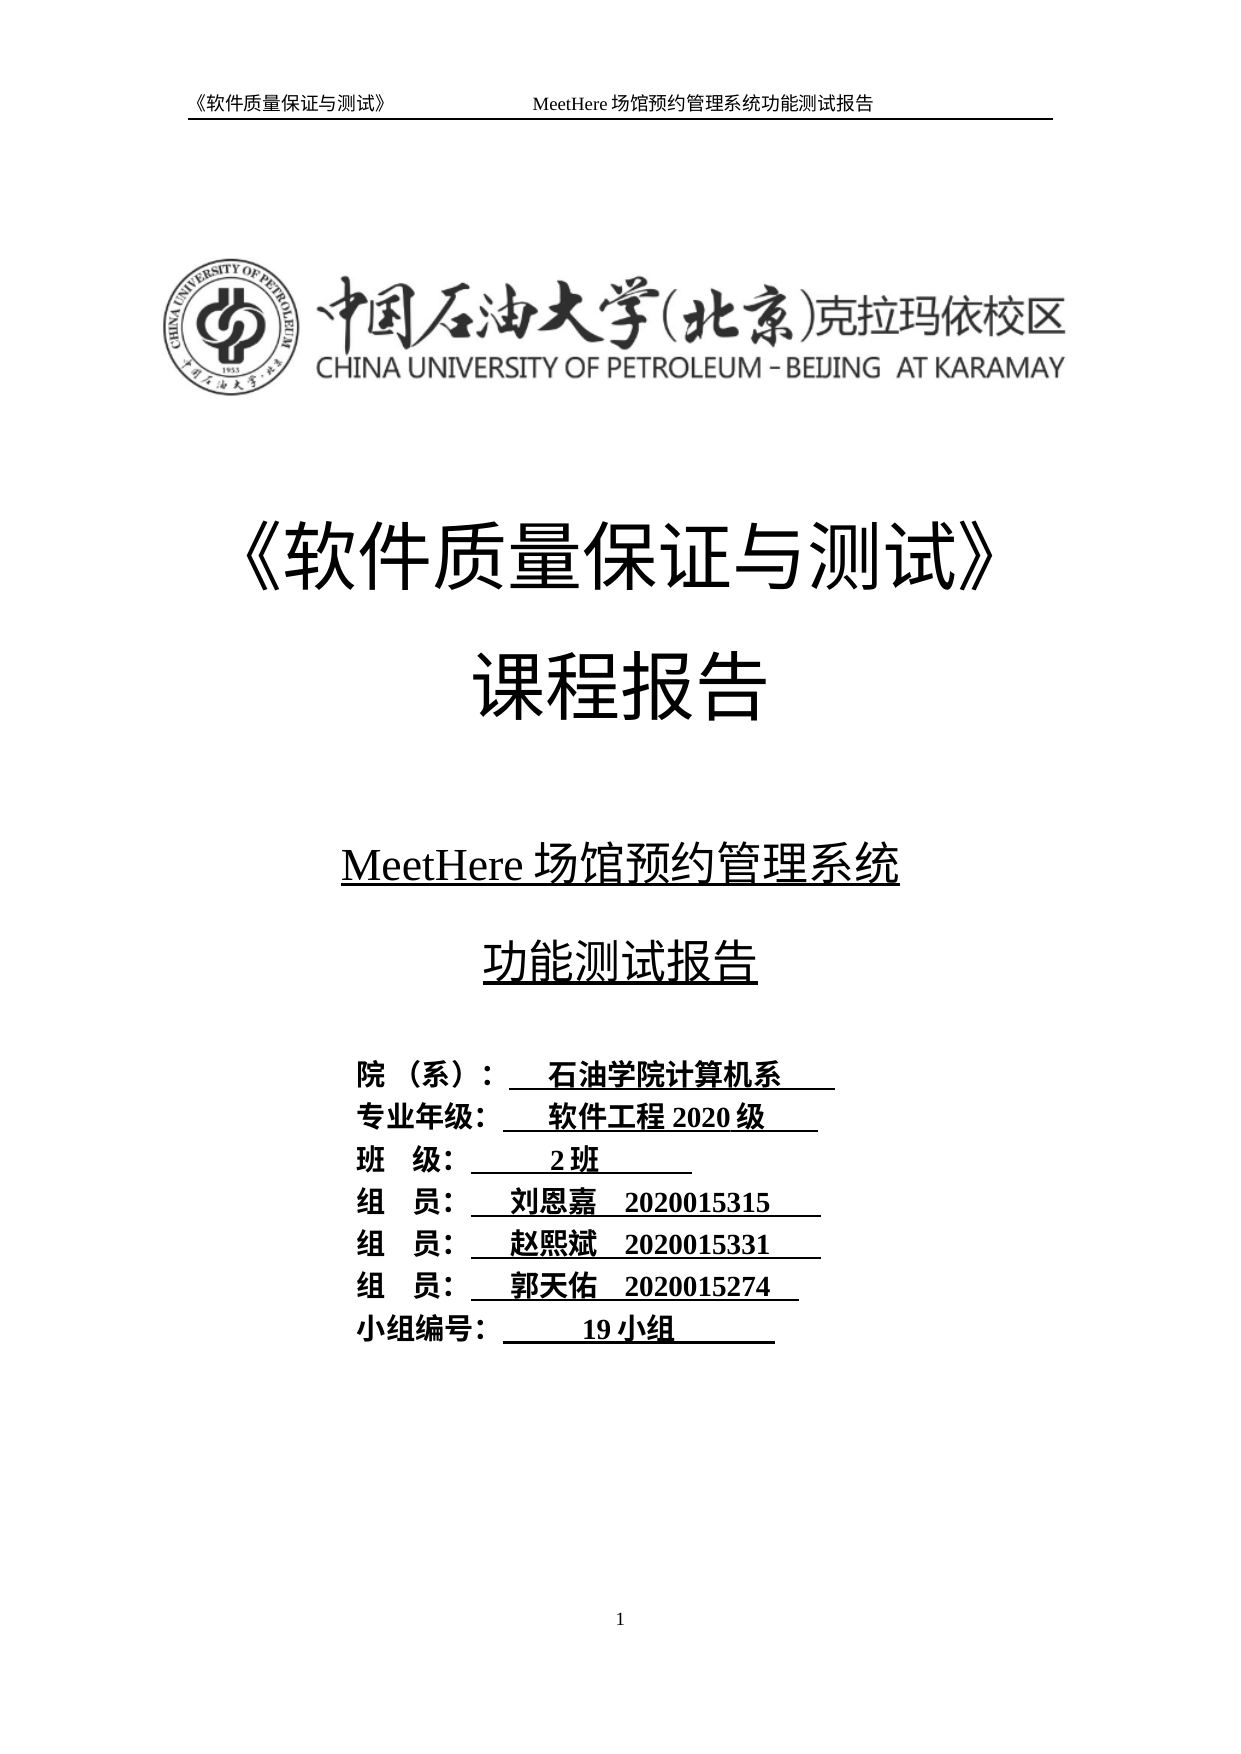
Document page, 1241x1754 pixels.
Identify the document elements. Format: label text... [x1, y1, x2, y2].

text MeetHere场馆预约管理系统 [187, 812, 1053, 909]
text 课程报告 [187, 617, 1053, 747]
text 功能测试报告 [187, 909, 1053, 1007]
text 《软件质量保证与测试》 [187, 487, 1053, 617]
